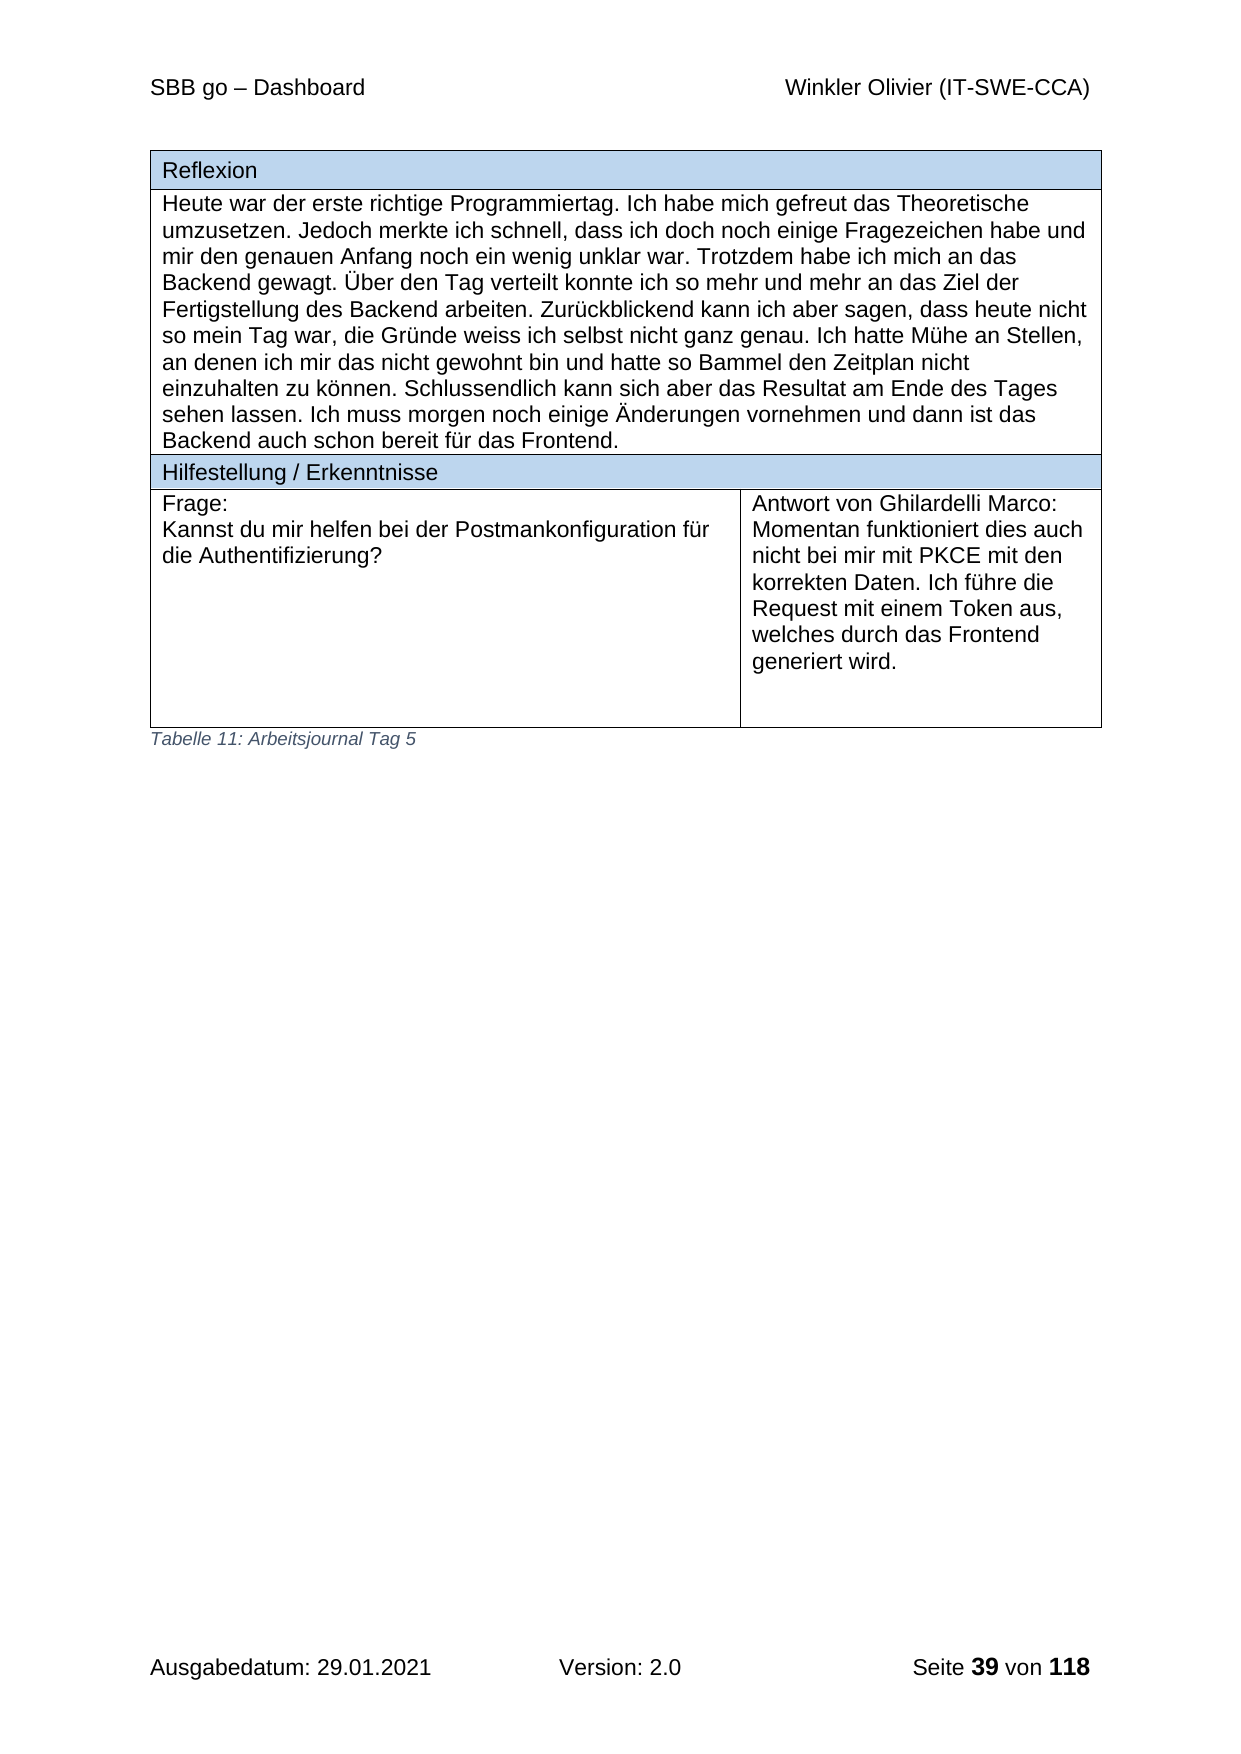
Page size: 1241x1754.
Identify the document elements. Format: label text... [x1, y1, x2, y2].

table_cell Heute war der erste richtige Programmiertag. Ich habe mich gefreut das Theoretische umzusetzen. Jedoch merkte ich schnell, dass ich doch noch einige Fragezeichen habe und mir den genauen Anfang noch ein wenig unklar war. Trotzdem habe ich mich an das Backend gewagt. Über den Tag verteilt konnte ich so mehr und mehr an das Ziel der Fertigstellung des Backend arbeiten. Zurückblickend kann ich aber sagen, dass heute nicht so mein Tag war, die Gründe weiss ich selbst nicht ganz genau. Ich hatte Mühe an Stellen, an denen ich mir das nicht gewohnt bin und hatte so Bammel den Zeitplan nicht einzuhalten zu können. Schlussendlich kann sich aber das Resultat am Ende des Tages sehen lassen. Ich muss morgen noch einige Änderungen vornehmen und dann ist das Backend auch schon bereit für das Frontend. [151, 190, 1101, 454]
table_cell Antwort von Ghilardelli Marco: Momentan funktioniert dies auch nicht bei mir mit PKCE mit den korrekten Daten. Ich führe die Request mit einem Token aus, welches durch das Frontend generiert wird. [741, 490, 1101, 727]
table_cell Frage: Kannst du mir helfen bei der Postmankonfiguration für die Authentifizierung? [151, 490, 740, 727]
table_cell Reflexion [151, 151, 1101, 189]
table_cell Hilfestellung / Erkenntnisse [151, 455, 1101, 488]
text Tabelle 11: Arbeitsjournal Tag 5 [150, 728, 1090, 749]
